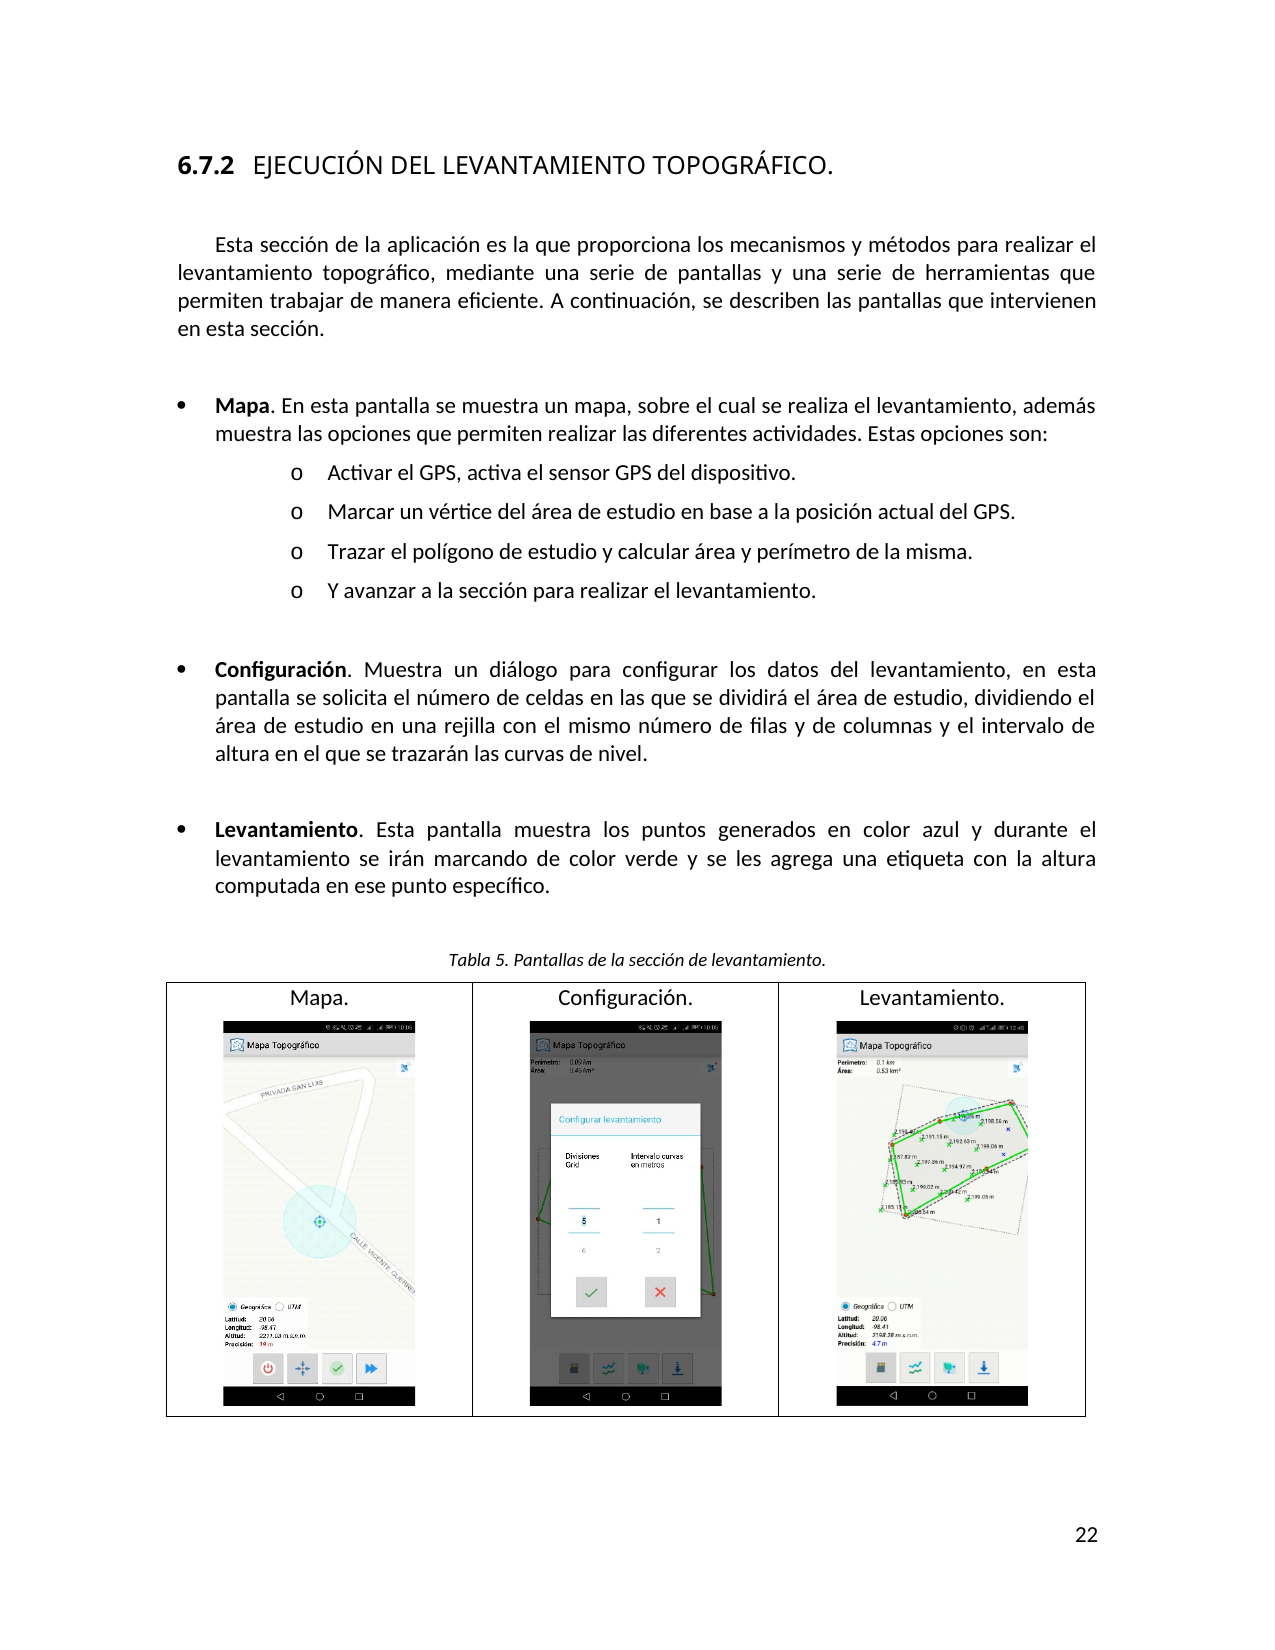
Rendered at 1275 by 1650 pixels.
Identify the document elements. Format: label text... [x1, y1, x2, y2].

table_header Mapa. [167, 983, 472, 1416]
table_header Levantamiento. [779, 983, 1085, 1416]
table_header Configuración. [473, 983, 778, 1416]
list Levantamiento. Esta pantalla muestra los puntos generados en color azul y durante el levantamiento se irán marcando de color verde y se les agrega una etiqueta con la altura computada en ese punto específico. [177, 816, 1098, 900]
list Activar el GPS, activa el sensor GPS del dispositivo. [290, 458, 1098, 487]
subtitle EJECUCIÓN DEL LEVANTAMIENTO TOPOGRÁFICO. [177, 148, 1098, 182]
picture [836, 1021, 1028, 1406]
list Mapa. En esta pantalla se muestra un mapa, sobre el cual se realiza el levantamiento, además muestra las opciones que permiten realizar las diferentes actividades. Estas opciones son: [177, 391, 1098, 447]
list Configuración. Muestra un diálogo para configurar los datos del levantamiento, en esta pantalla se solicita el número de celdas en las que se dividirá el área de estudio, dividiendo el área de estudio en una rejilla con el mismo número de filas y de columnas y el intervalo de altura en el que se trazarán las curvas de nivel. [177, 655, 1098, 767]
list Marcar un vértice del área de estudio en base a la posición actual del GPS. [290, 497, 1098, 527]
list Y avanzar a la sección para realizar el levantamiento. [290, 577, 1098, 606]
text Esta sección de la aplicación es la que proporciona los mecanismos y métodos para realizar el levantamiento topográfico, mediante una serie de pantallas y una serie de herramientas que permiten trabajar de manera eficiente. A continuación, se describen las pantallas que intervienen en esta sección. [177, 231, 1098, 343]
picture [223, 1021, 416, 1406]
picture [529, 1021, 722, 1406]
list Trazar el polígono de estudio y calcular área y perímetro de la misma. [290, 537, 1098, 566]
